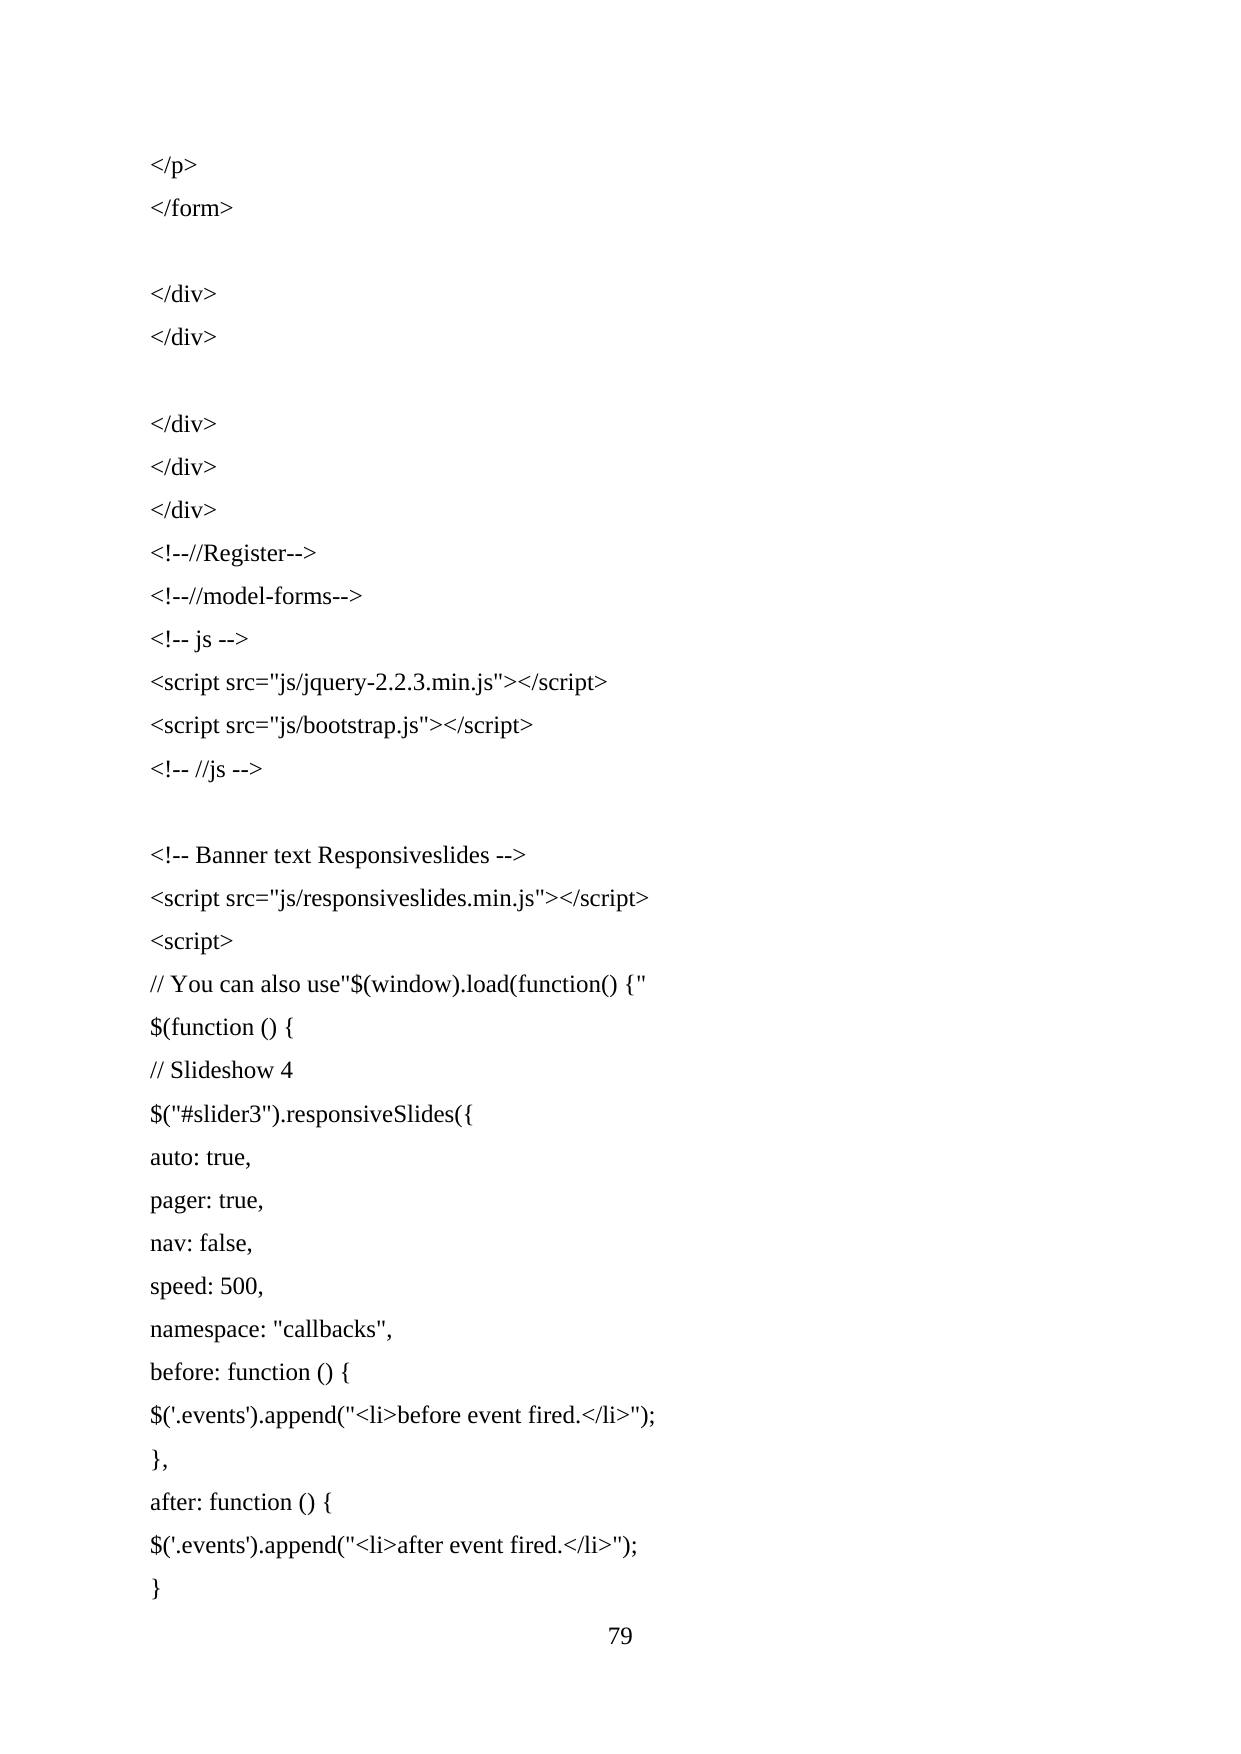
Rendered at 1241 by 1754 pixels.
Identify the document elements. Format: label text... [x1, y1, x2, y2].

text $('.events').append("<li>before event fired.</li>"); [150, 1401, 1090, 1429]
text nav: false, [150, 1228, 1090, 1257]
text $(function () { [150, 1012, 1090, 1041]
text <!--//Register--> [150, 538, 1090, 567]
text <!--//model-forms--> [150, 581, 1090, 610]
text </div> [150, 322, 1090, 351]
text pager: true, [150, 1185, 1090, 1214]
text after: function () { [150, 1487, 1090, 1516]
text <script> [150, 926, 1090, 955]
text </div> [150, 495, 1090, 524]
text </div> [150, 409, 1090, 437]
text <script src="js/jquery-2.2.3.min.js"></script> [150, 667, 1090, 696]
text </div> [150, 452, 1090, 481]
text </div> [150, 279, 1090, 308]
text <!-- js --> [150, 624, 1090, 653]
text <script src="js/responsiveslides.min.js"></script> [150, 883, 1090, 912]
text speed: 500, [150, 1271, 1090, 1300]
text $("#slider3").responsiveSlides({ [150, 1099, 1090, 1127]
text before: function () { [150, 1357, 1090, 1386]
text <!-- //js --> [150, 754, 1090, 782]
text $('.events').append("<li>after event fired.</li>"); [150, 1530, 1090, 1559]
text <!-- Banner text Responsiveslides --> [150, 840, 1090, 869]
text </form> [150, 193, 1090, 222]
text // Slideshow 4 [150, 1056, 1090, 1084]
text }, [150, 1444, 1090, 1472]
text auto: true, [150, 1142, 1090, 1171]
text // You can also use"$(window).load(function() {" [150, 969, 1090, 998]
text } [150, 1573, 1090, 1602]
text <script src="js/bootstrap.js"></script> [150, 711, 1090, 739]
text </p> [150, 150, 1090, 179]
text namespace: "callbacks", [150, 1314, 1090, 1343]
